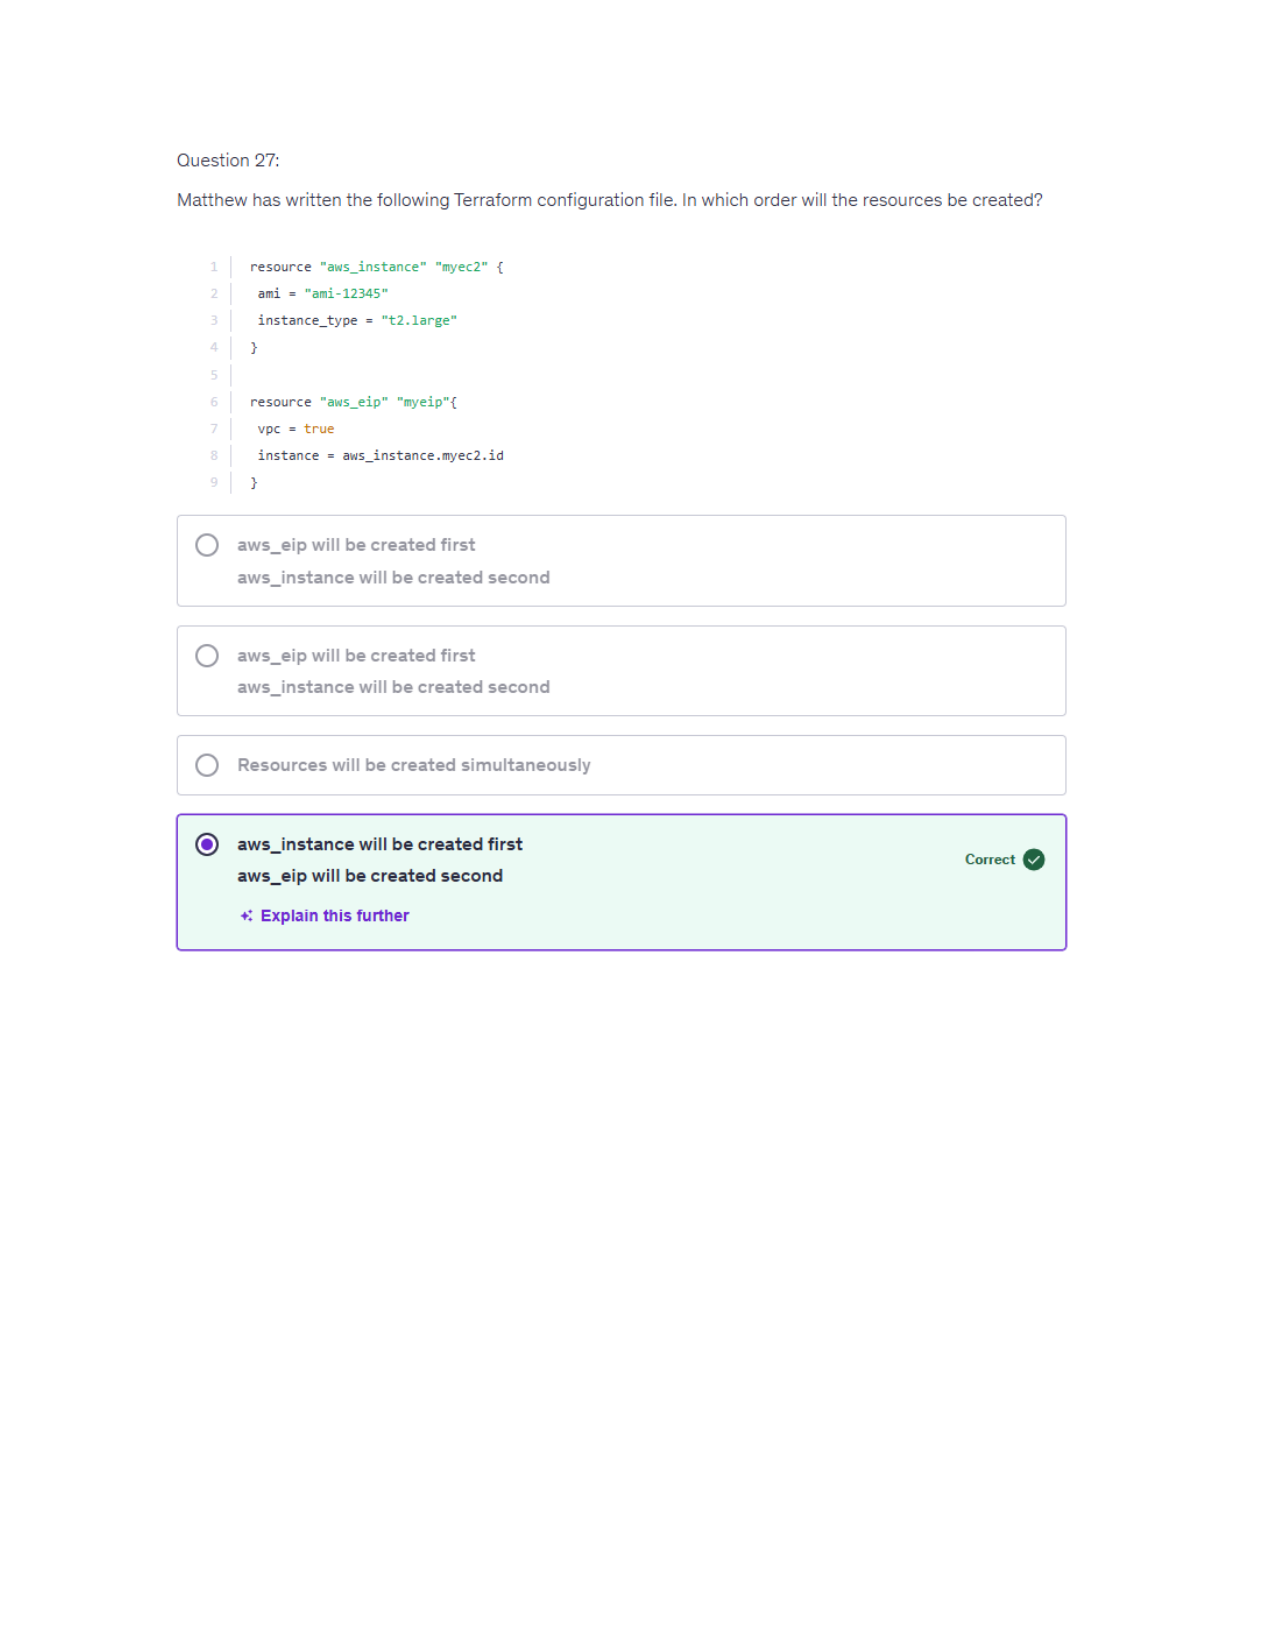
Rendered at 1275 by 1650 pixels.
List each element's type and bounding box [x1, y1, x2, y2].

picture [150, 150, 1125, 954]
